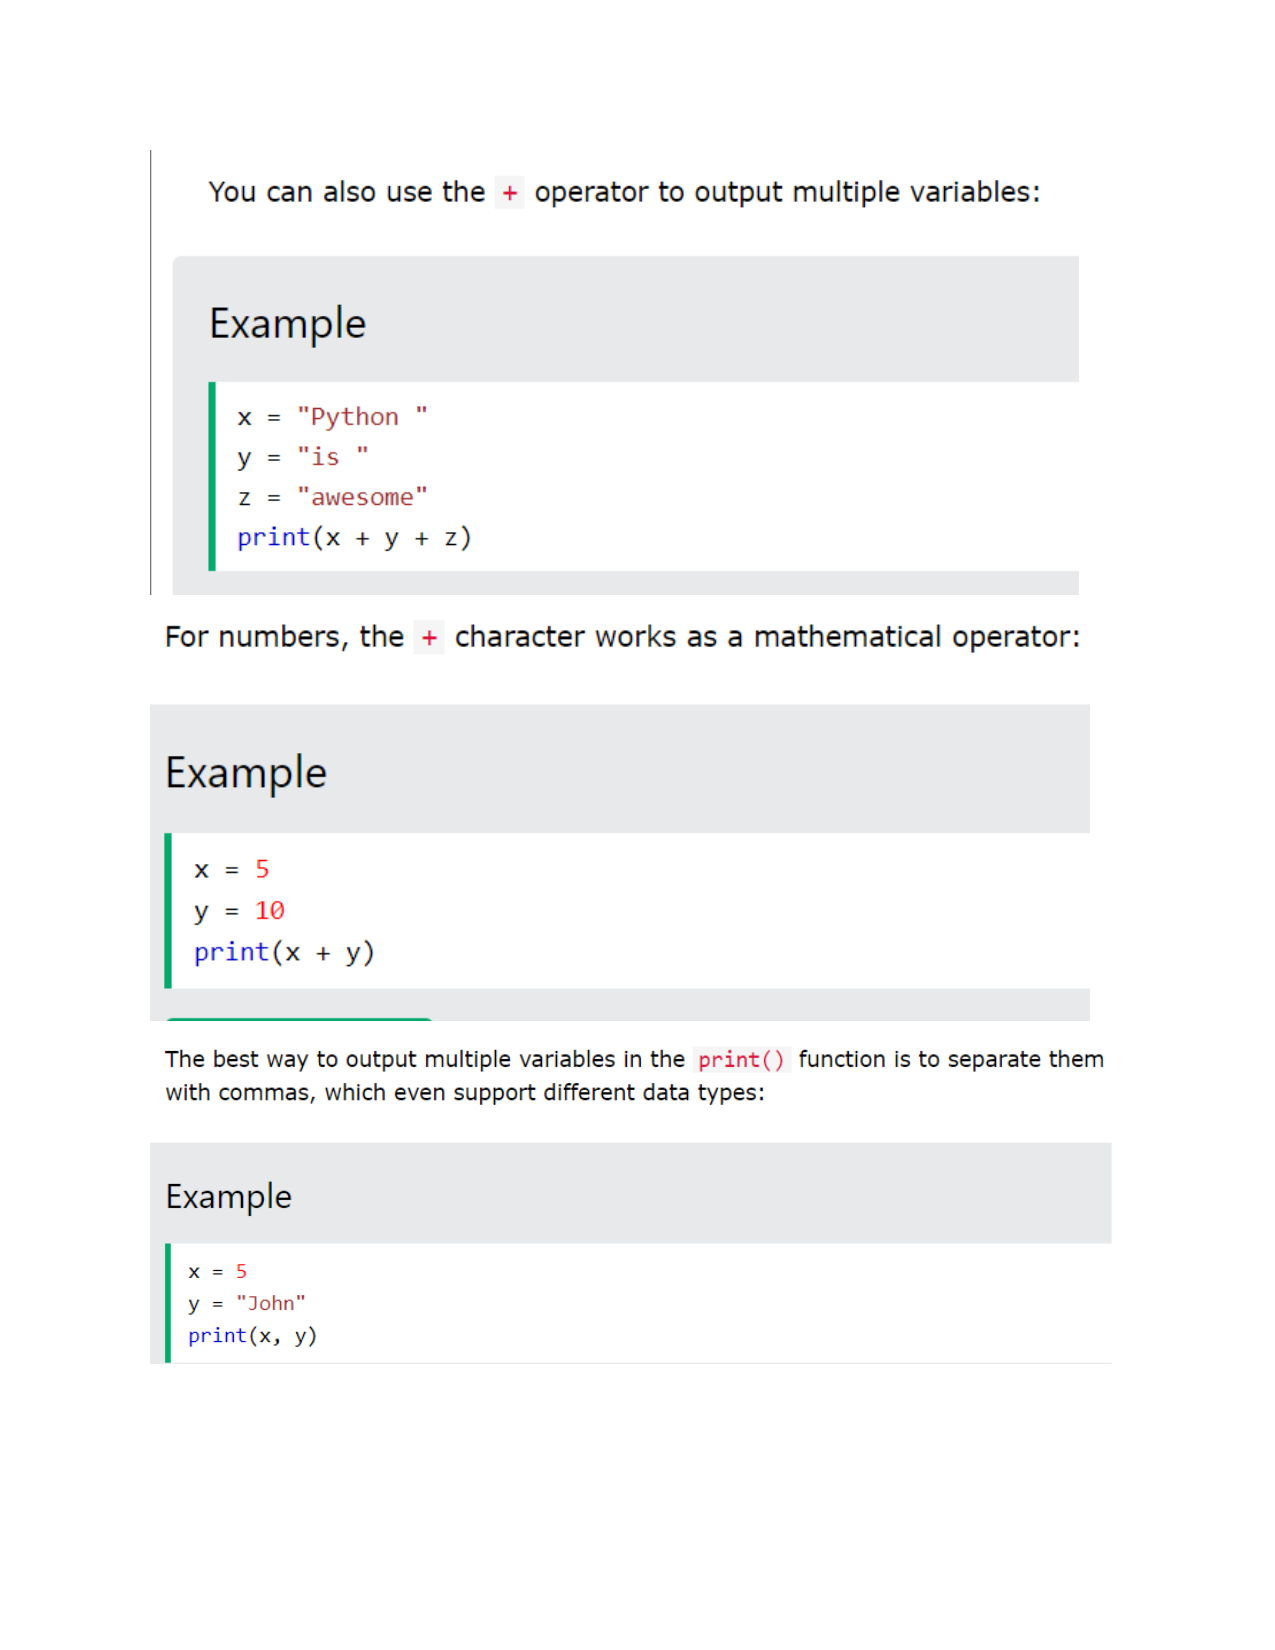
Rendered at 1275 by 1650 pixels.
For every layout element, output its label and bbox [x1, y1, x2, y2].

picture [150, 150, 1079, 595]
picture [150, 1024, 1112, 1364]
picture [150, 598, 1090, 1021]
